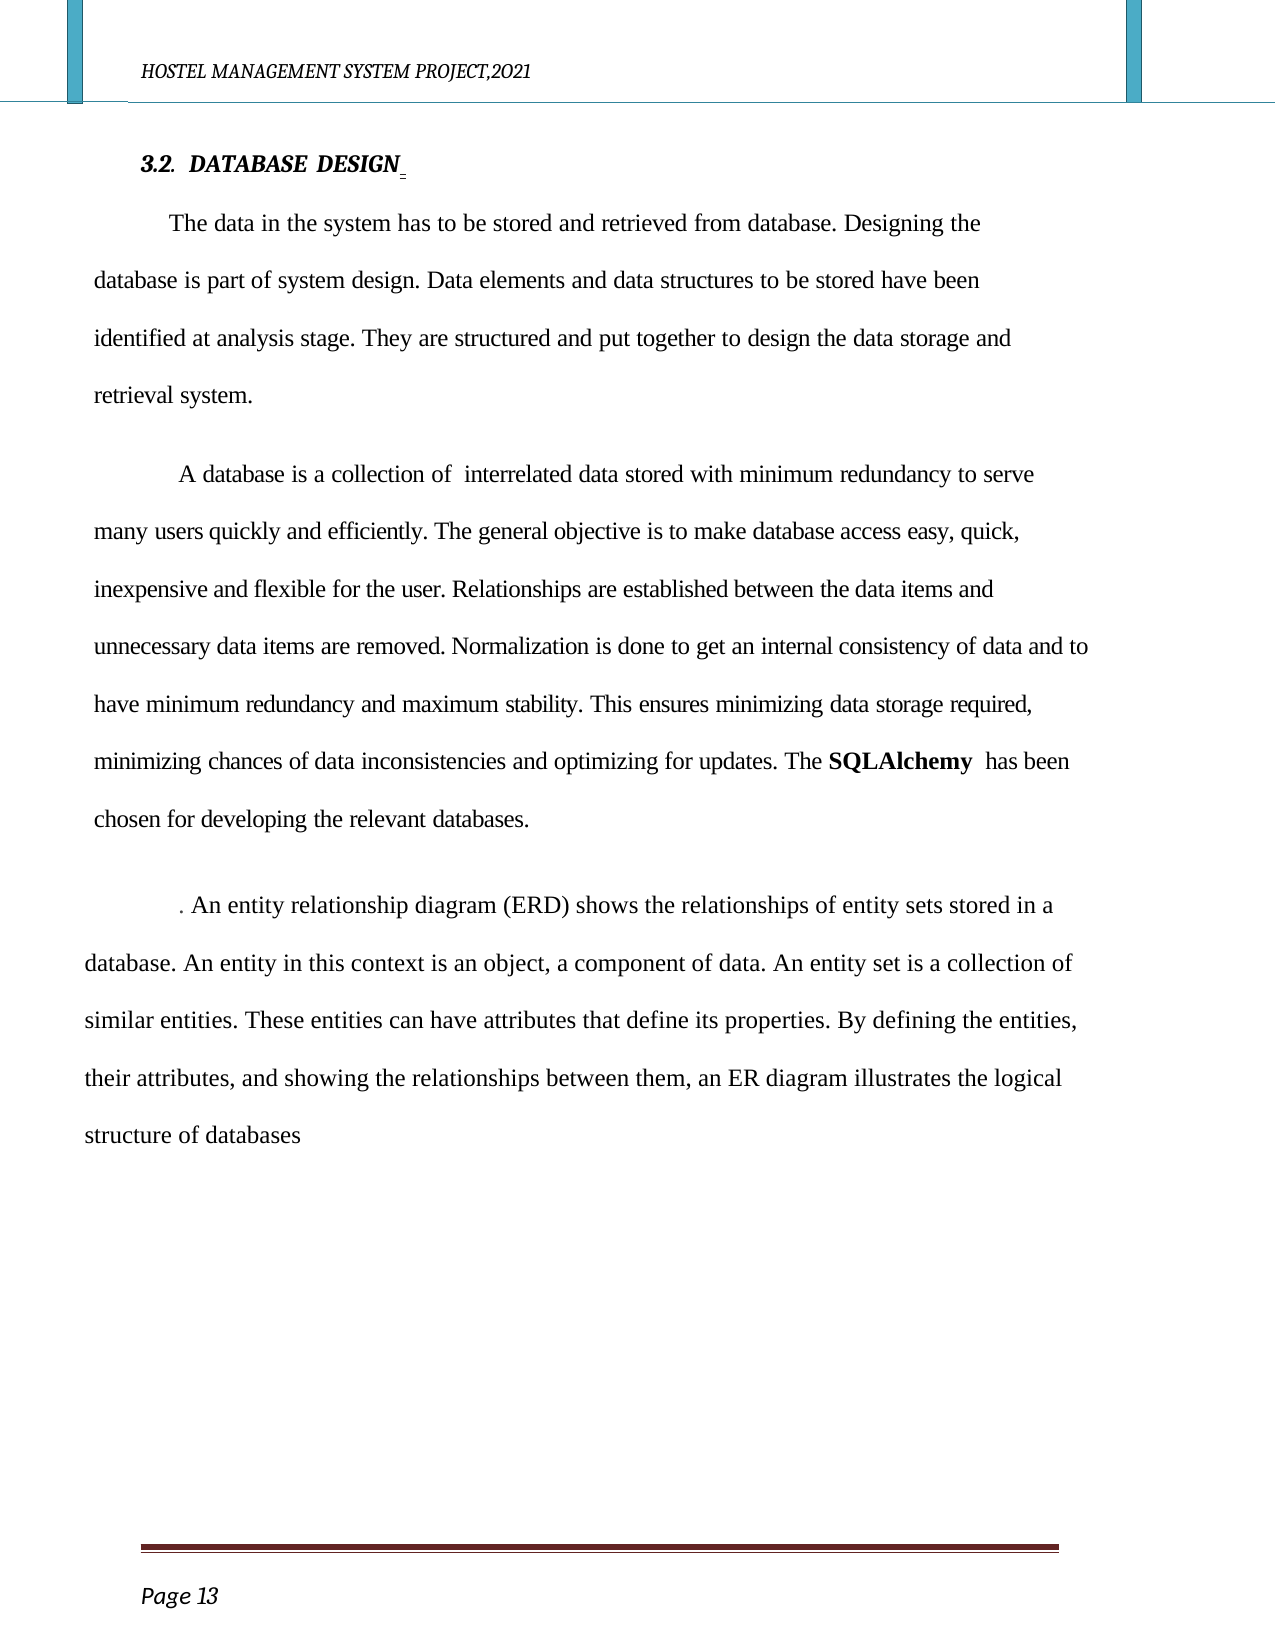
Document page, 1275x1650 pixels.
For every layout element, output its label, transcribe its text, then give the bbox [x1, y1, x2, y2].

text . An entity relationship diagram (ERD) shows the relationships of entity sets stored in a database. An entity in this context is an object, a component of data. An entity set is a collection of similar entities. These entities can have attributes that define its properties. By defining the entities, their attributes, and showing the relationships between them, an ER diagram illustrates the logical structure of databases [84, 891, 1104, 1149]
text 3.2. DATABASE DESIGN [141, 150, 1059, 179]
text The data in the system has to be stored and retrieved from database. Designing the database is part of system design. Data elements and data structures to be stored have been identified at analysis stage. They are structured and put together to design the data storage and retrieval system. [94, 208, 1050, 409]
text A database is a collection of interrelated data stored with minimum redundancy to serve many users quickly and efficiently. The general objective is to make database access easy, quick, inexpensive and flexible for the user. Relationships are established between the data items and unnecessary data items are removed. Normalization is done to get an internal consistency of data and to have minimum redundancy and maximum stability. This ensures minimizing data storage required, minimizing chances of data inconsistencies and optimizing for updates. The SQLAlchemy has been chosen for developing the relevant databases. [94, 459, 1089, 833]
